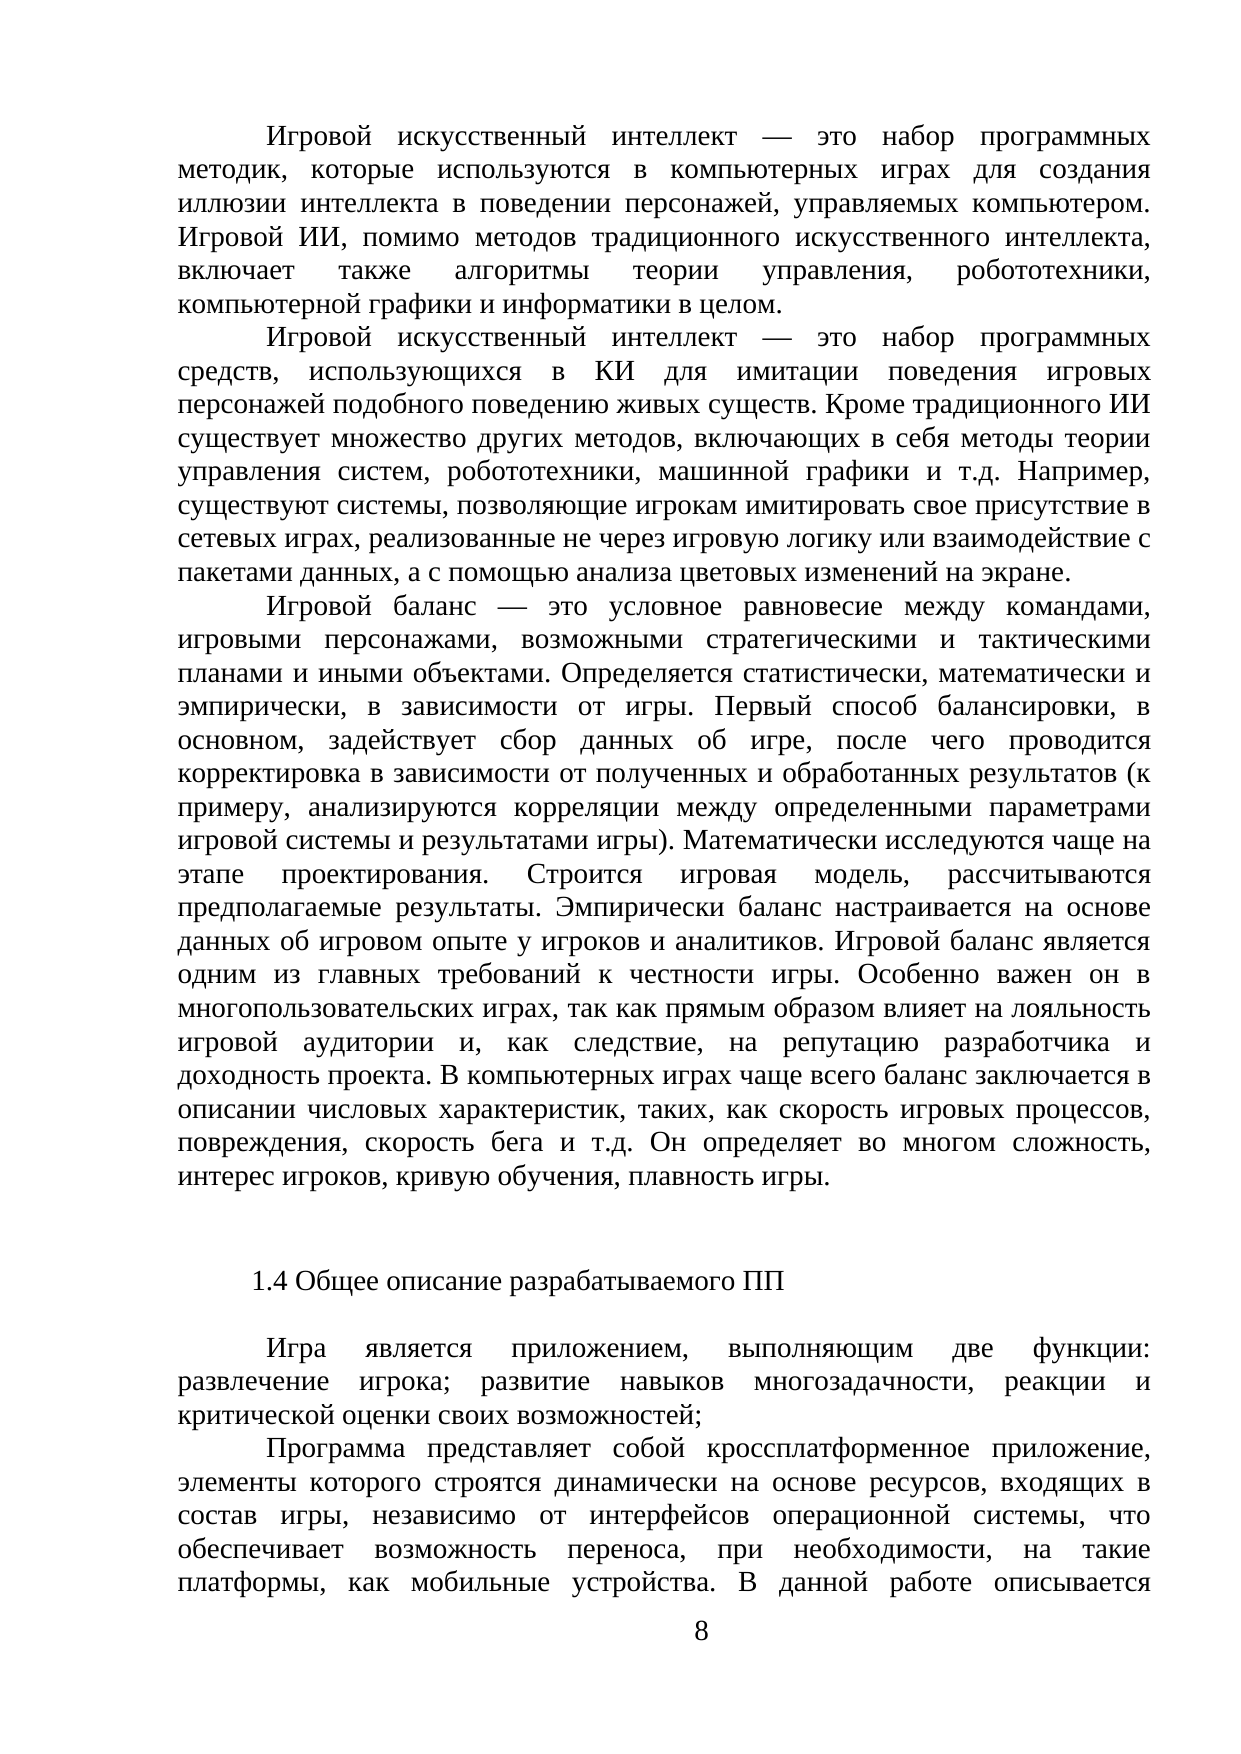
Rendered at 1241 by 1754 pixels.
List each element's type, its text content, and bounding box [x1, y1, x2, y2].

text Игровой искусственный интеллект — это набор программных средств, использующихся в КИ для имитации поведения игровых персонажей подобного поведению живых существ. Кроме традиционного ИИ существует множество других методов, включающих в себя методы теории управления систем, робототехники, машинной графики и т.д. Например, существуют системы, позволяющие игрокам имитировать свое присутствие в сетевых играх, реализованные не через игровую логику или взаимодействие с пакетами данных, а с помощью анализа цветовых изменений на экране. [177, 319, 1152, 588]
text Игровой баланс — это условное равновесие между командами, игровыми персонажами, возможными стратегическими и тактическими планами и иными объектами. Определяется статистически, математически и эмпирически, в зависимости от игры. Первый способ балансировки, в основном, задействует сбор данных об игре, после чего проводится корректировка в зависимости от полученных и обработанных результатов (к примеру, анализируются корреляции между определенными параметрами игровой системы и результатами игры). Математически исследуются чаще на этапе проектирования. Строится игровая модель, рассчитываются предполагаемые результаты. Эмпирически баланс настраивается на основе данных об игровом опыте у игроков и аналитиков. Игровой баланс является одним из главных требований к честности игры. Особенно важен он в многопользовательских играх, так как прямым образом влияет на лояльность игровой аудитории и, как следствие, на репутацию разработчика и доходность проекта. В компьютерных играх чаще всего баланс заключается в описании числовых характеристик, таких, как скорость игровых процессов, повреждения, скорость бега и т.д. Он определяет во многом сложность, интерес игроков, кривую обучения, плавность игры. [177, 588, 1152, 1191]
text Игровой искусственный интеллект — это набор программных методик, которые используются в компьютерных играх для создания иллюзии интеллекта в поведении персонажей, управляемых компьютером. Игровой ИИ, помимо методов традиционного искусственного интеллекта, включает также алгоритмы теории управления, робототехники, компьютерной графики и информатики в целом. [177, 118, 1152, 319]
text Игра является приложением, выполняющим две функции: развлечение игрока; развитие навыков многозадачности, реакции и критической оценки своих возможностей; [177, 1330, 1152, 1430]
subtitle 1.4 Общее описание разрабатываемого ПП [177, 1263, 1152, 1296]
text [177, 1430, 1152, 1598]
